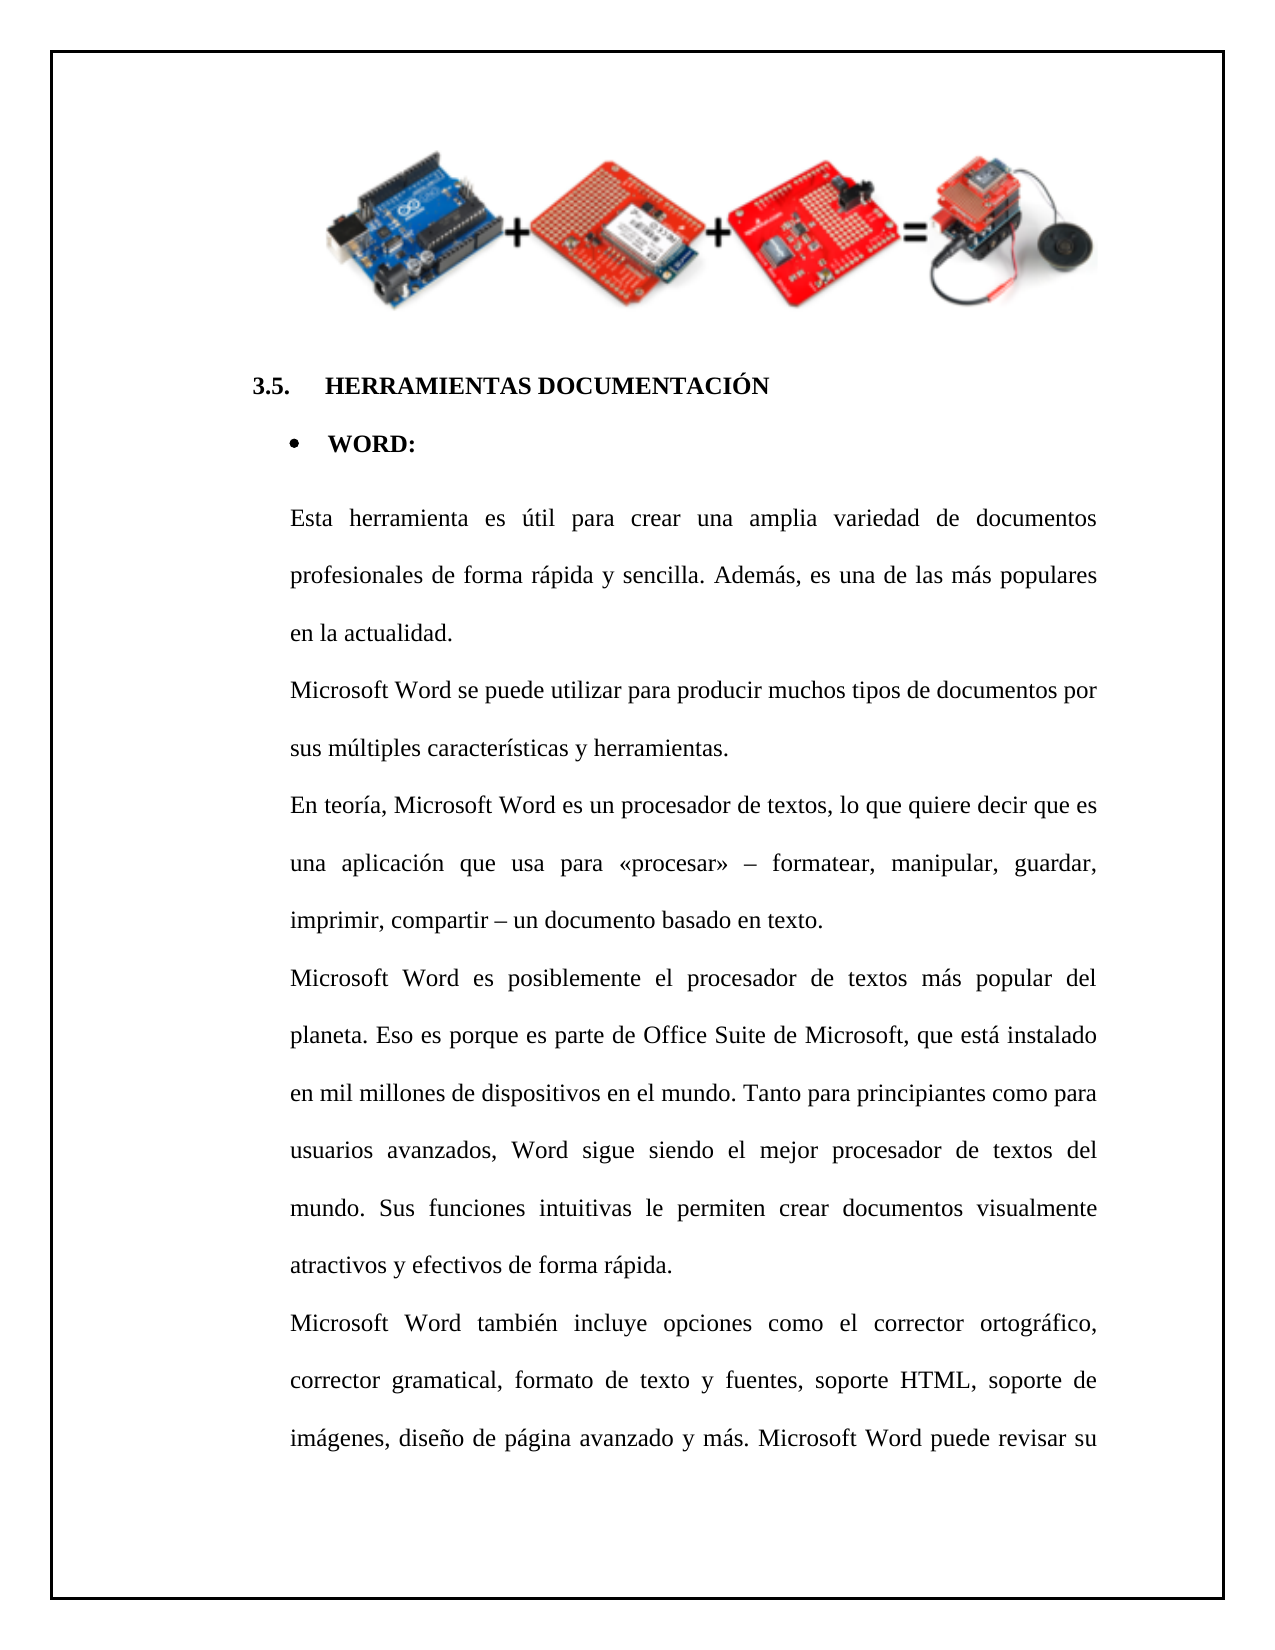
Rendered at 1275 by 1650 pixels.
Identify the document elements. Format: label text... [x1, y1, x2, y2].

text Microsoft Word se puede utilizar para producir muchos tipos de documentos por sus múltiples características y herramientas. [290, 675, 1098, 762]
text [290, 1308, 1098, 1452]
list WORD: [290, 429, 1098, 457]
text En teoría, Microsoft Word es un procesador de textos, lo que quiere decir que es una aplicación que usa para «procesar» – formatear, manipular, guardar, imprimir, compartir – un documento basado en texto. [290, 790, 1098, 934]
picture [325, 150, 1098, 313]
text Esta herramienta es útil para crear una amplia variedad de documentos profesionales de forma rápida y sencilla. Además, es una de las más populares en la actualidad. [290, 503, 1098, 647]
text Microsoft Word es posiblemente el procesador de textos más popular del planeta. Eso es porque es parte de Office Suite de Microsoft, que está instalado en mil millones de dispositivos en el mundo. Tanto para principiantes como para usuarios avanzados, Word sigue siendo el mejor procesador de textos del mundo. Sus funciones intuitivas le permiten crear documentos visualmente atractivos y efectivos de forma rápida. [290, 963, 1098, 1279]
list HERRAMIENTAS DOCUMENTACIÓN [252, 371, 1098, 400]
